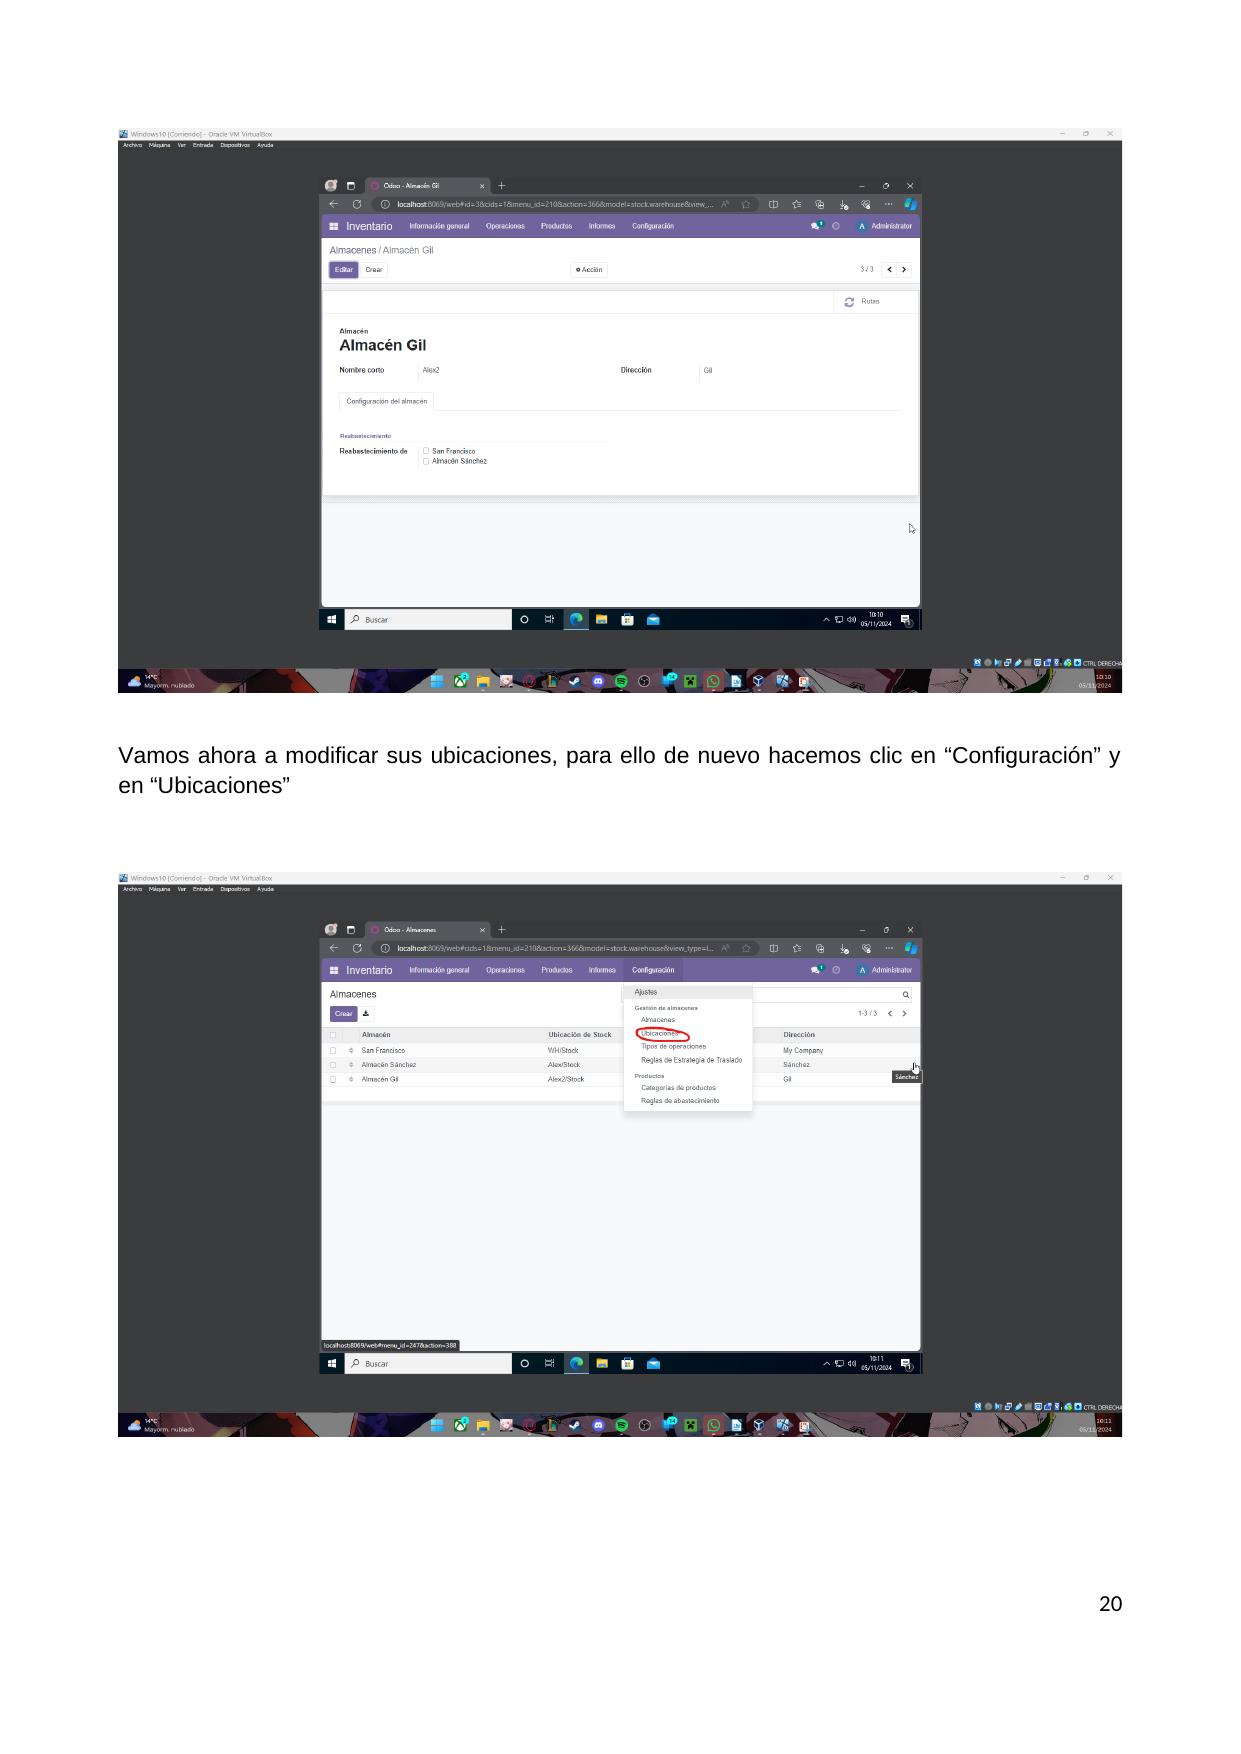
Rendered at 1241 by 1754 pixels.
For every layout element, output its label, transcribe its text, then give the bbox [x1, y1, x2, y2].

picture [118, 872, 1123, 1437]
picture [118, 128, 1123, 693]
text Vamos ahora a modificar sus ubicaciones, para ello de nuevo hacemos clic en “Configuración” y en “Ubicaciones” [118, 742, 1122, 798]
